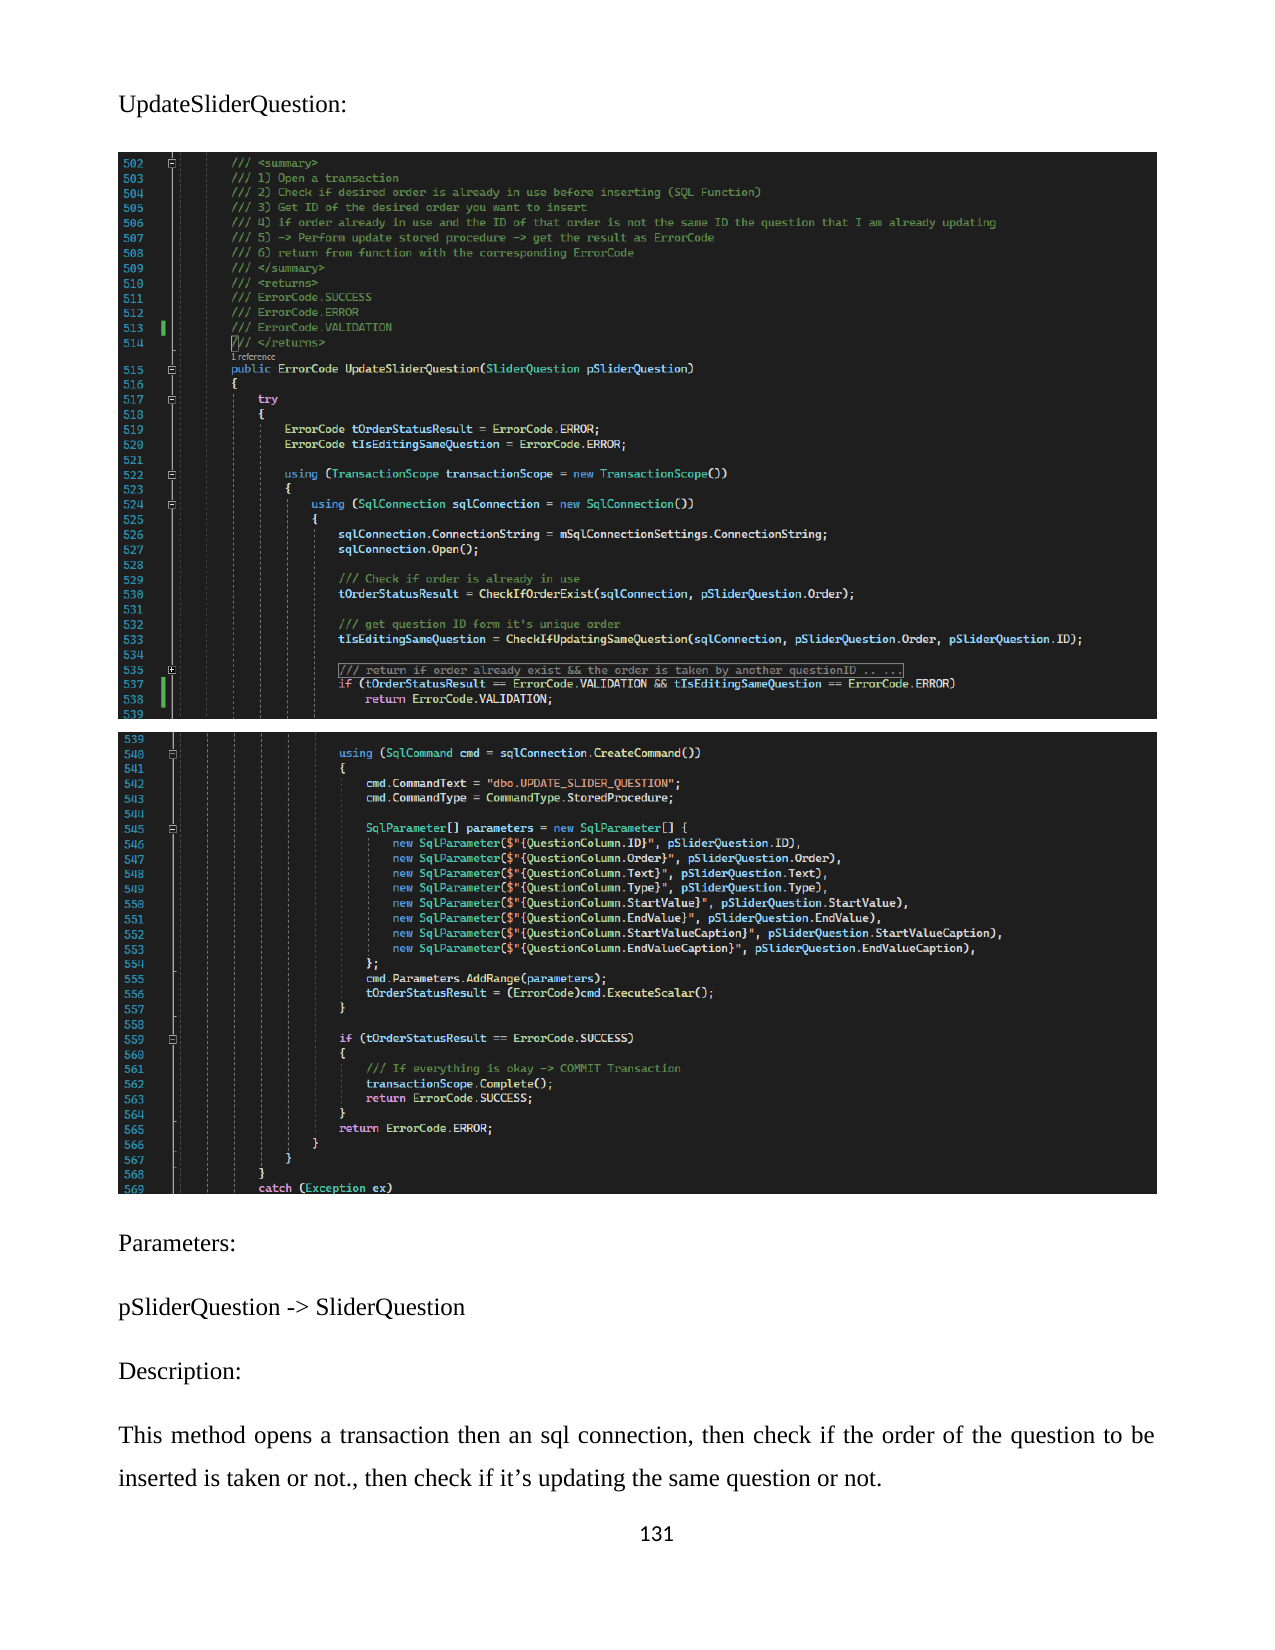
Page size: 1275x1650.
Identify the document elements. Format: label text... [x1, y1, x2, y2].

text pSliderQuestion -> SliderQuestion [118, 1292, 1157, 1321]
picture [118, 732, 1157, 1194]
picture [118, 152, 1157, 719]
text Parameters: [118, 1228, 1157, 1257]
text UpdateSliderQuestion: [118, 89, 1157, 117]
text This method opens a transaction then an sql connection, then check if the order of the question to be inserted is taken or not., then check if it’s updating the same question or not. [118, 1420, 1157, 1492]
text Description: [118, 1356, 1157, 1384]
